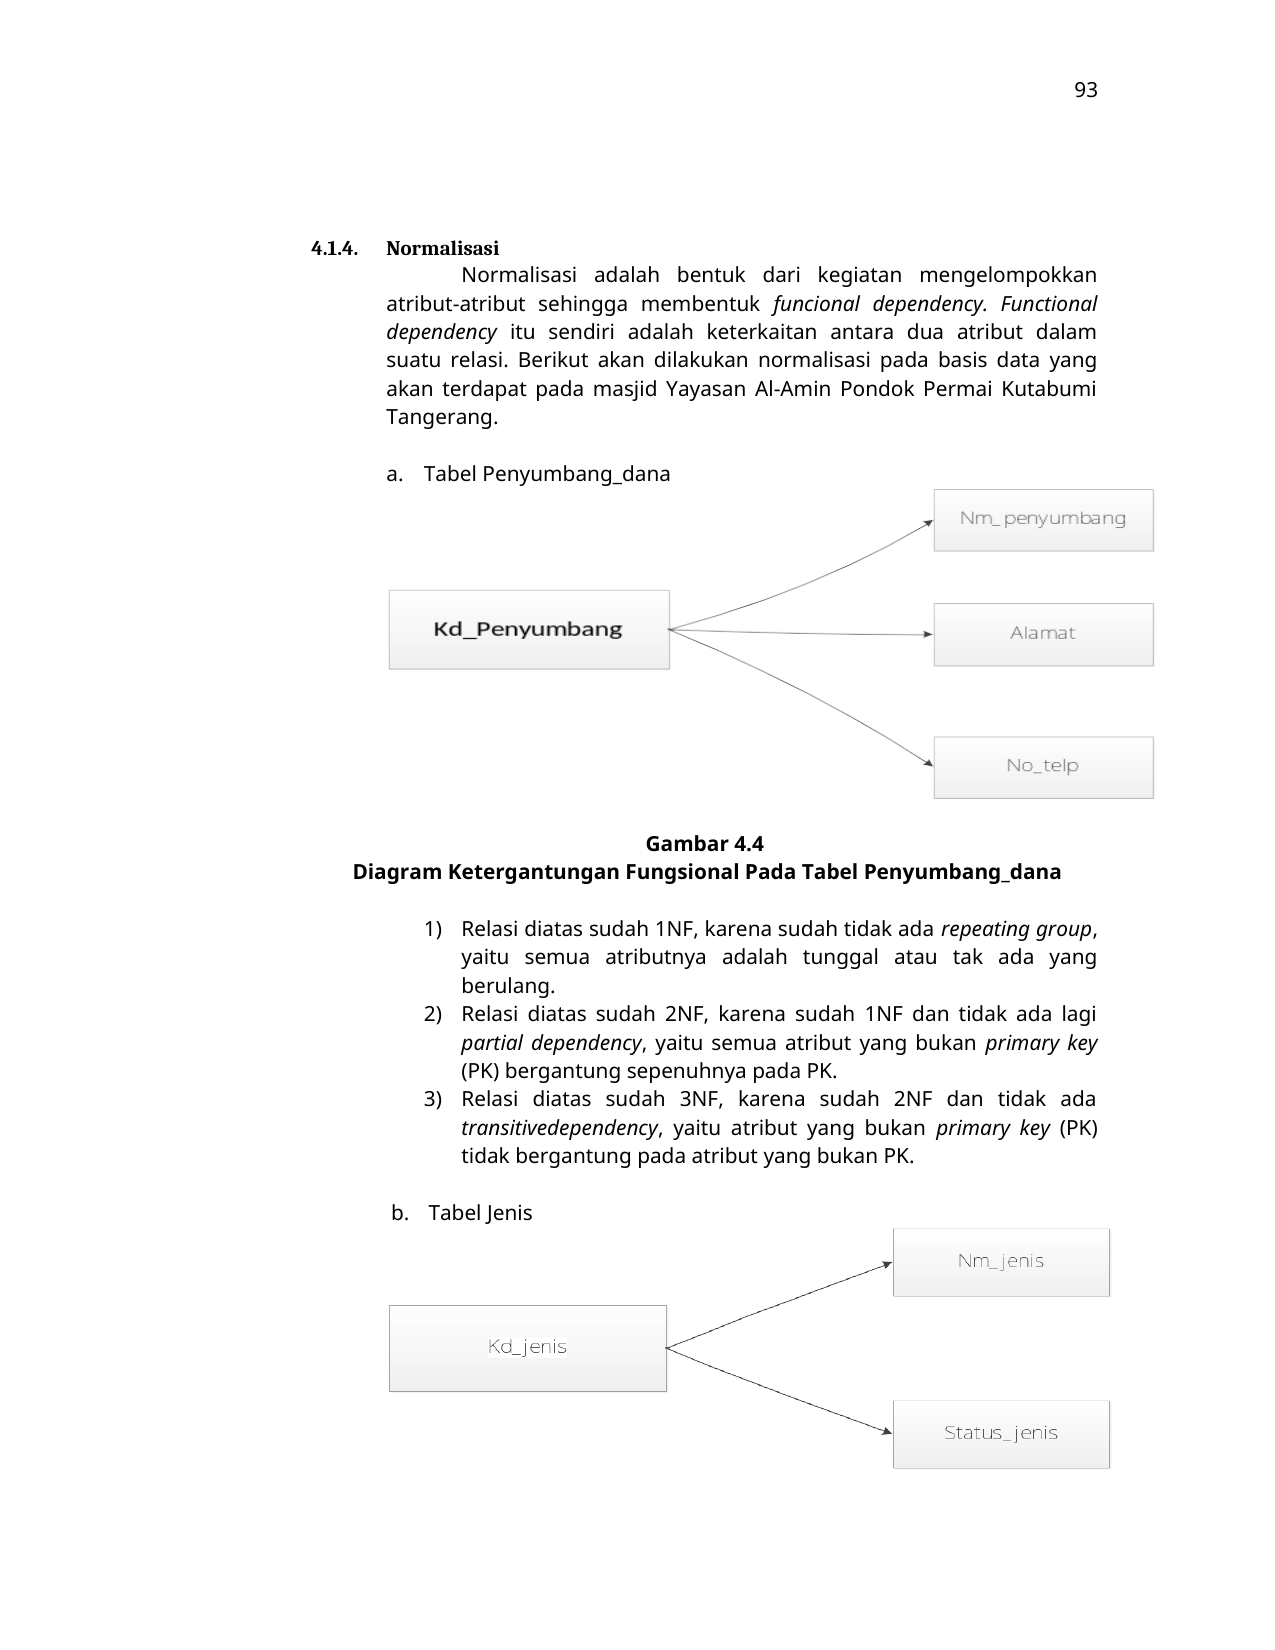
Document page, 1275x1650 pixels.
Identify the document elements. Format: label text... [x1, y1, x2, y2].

list Normalisasi adalah bentuk dari kegiatan mengelompokkan atribut-atribut sehingga membentuk funcional dependency. Functional dependency itu sendiri adalah keterkaitan antara dua atribut dalam suatu relasi. Berikut akan dilakukan normalisasi pada basis data yang akan terdapat pada masjid Yayasan Al-Amin Pondok Permai Kutabumi Tangerang. [386, 260, 1098, 431]
text Diagram Ketergantungan Fungsional Pada Tabel Penyumbang_dana [311, 857, 1098, 886]
list Relasi diatas sudah 1NF, karena sudah tidak ada repeating group, yaitu semua atributnya adalah tunggal atau tak ada yang berulang. [424, 914, 1098, 999]
text Gambar 4.4 [311, 829, 1098, 857]
list Relasi diatas sudah 2NF, karena sudah 1NF dan tidak ada lagi partial dependency, yaitu semua atribut yang bukan primary key (PK) bergantung sepenuhnya pada PK. [424, 999, 1098, 1084]
list Tabel Penyumbang_dana [386, 459, 1098, 488]
subtitle Normalisasi [311, 236, 1098, 260]
list Tabel Jenis [391, 1198, 1098, 1227]
